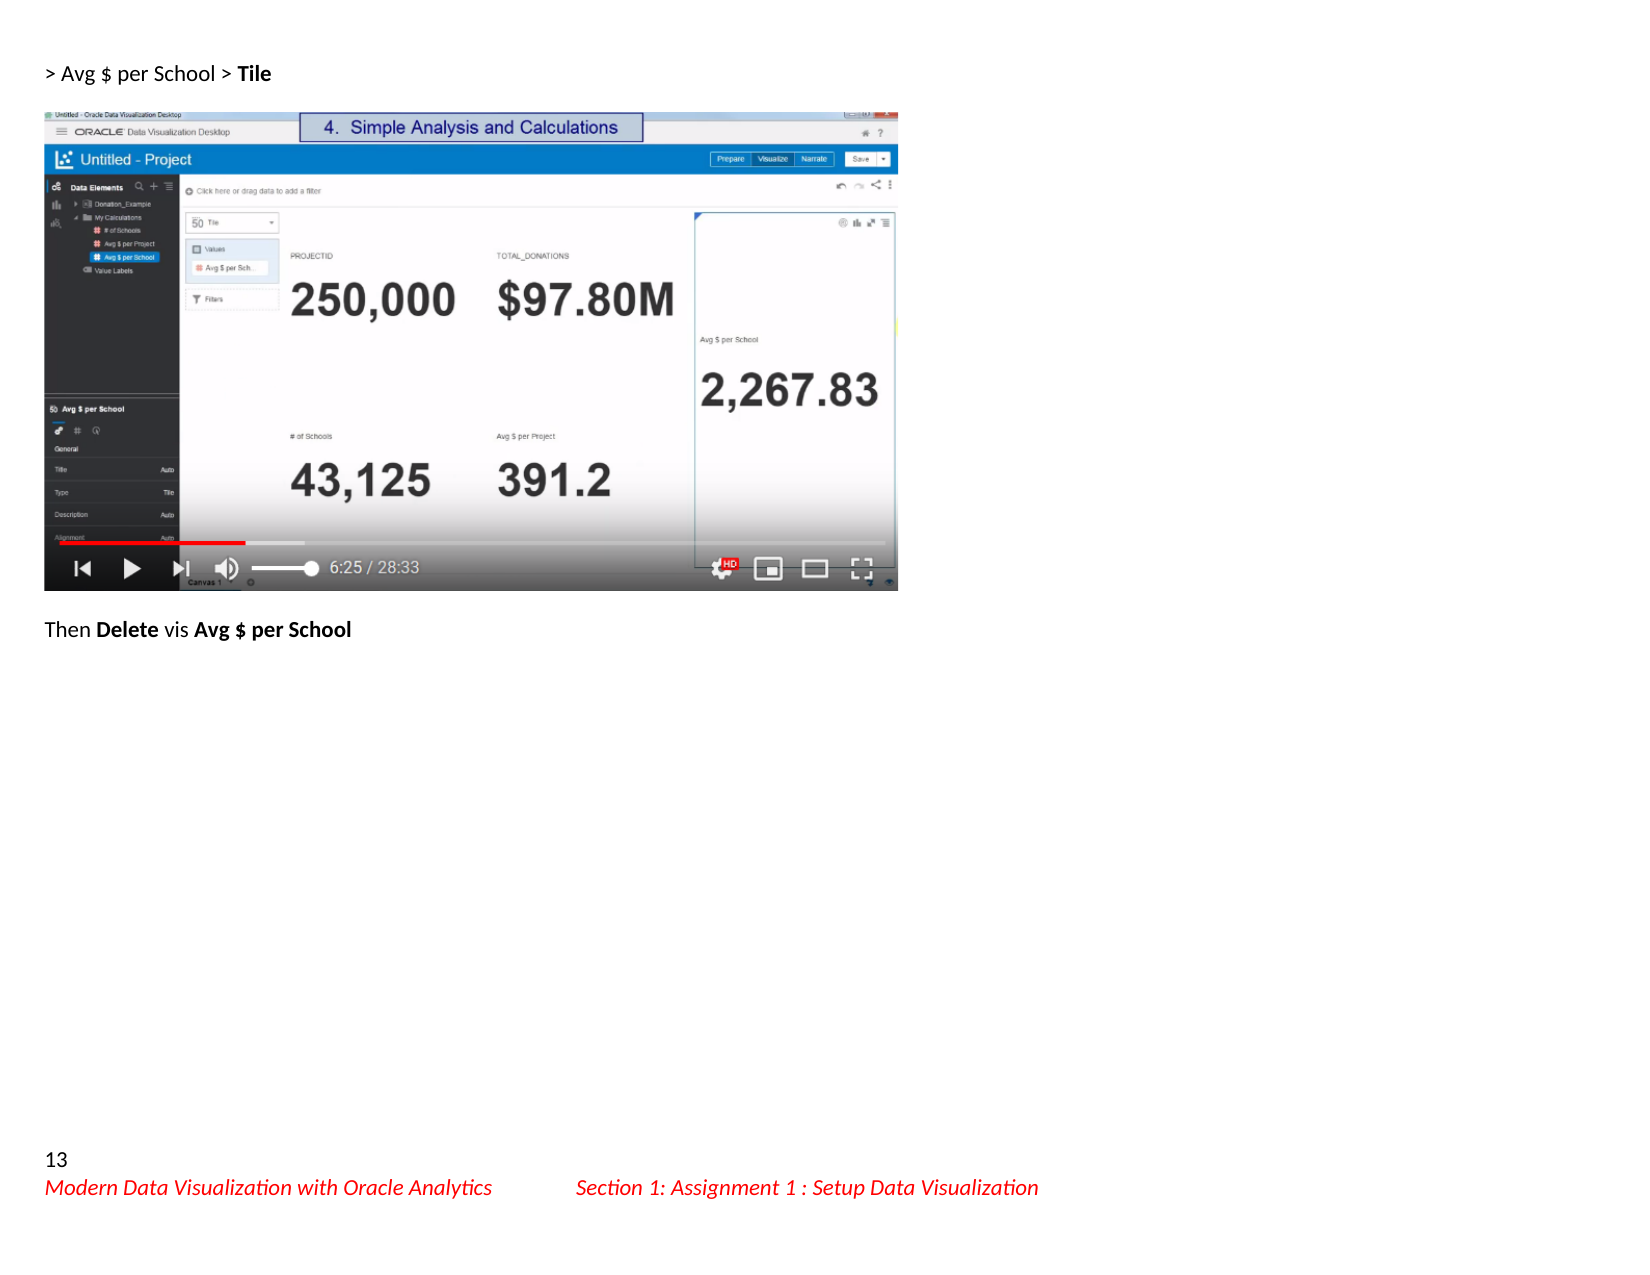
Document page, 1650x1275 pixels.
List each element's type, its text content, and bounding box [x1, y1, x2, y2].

text Then Delete vis Avg $ per School [44, 615, 1624, 643]
picture [44, 112, 899, 591]
text > Avg $ per School > Tile [44, 59, 1624, 87]
